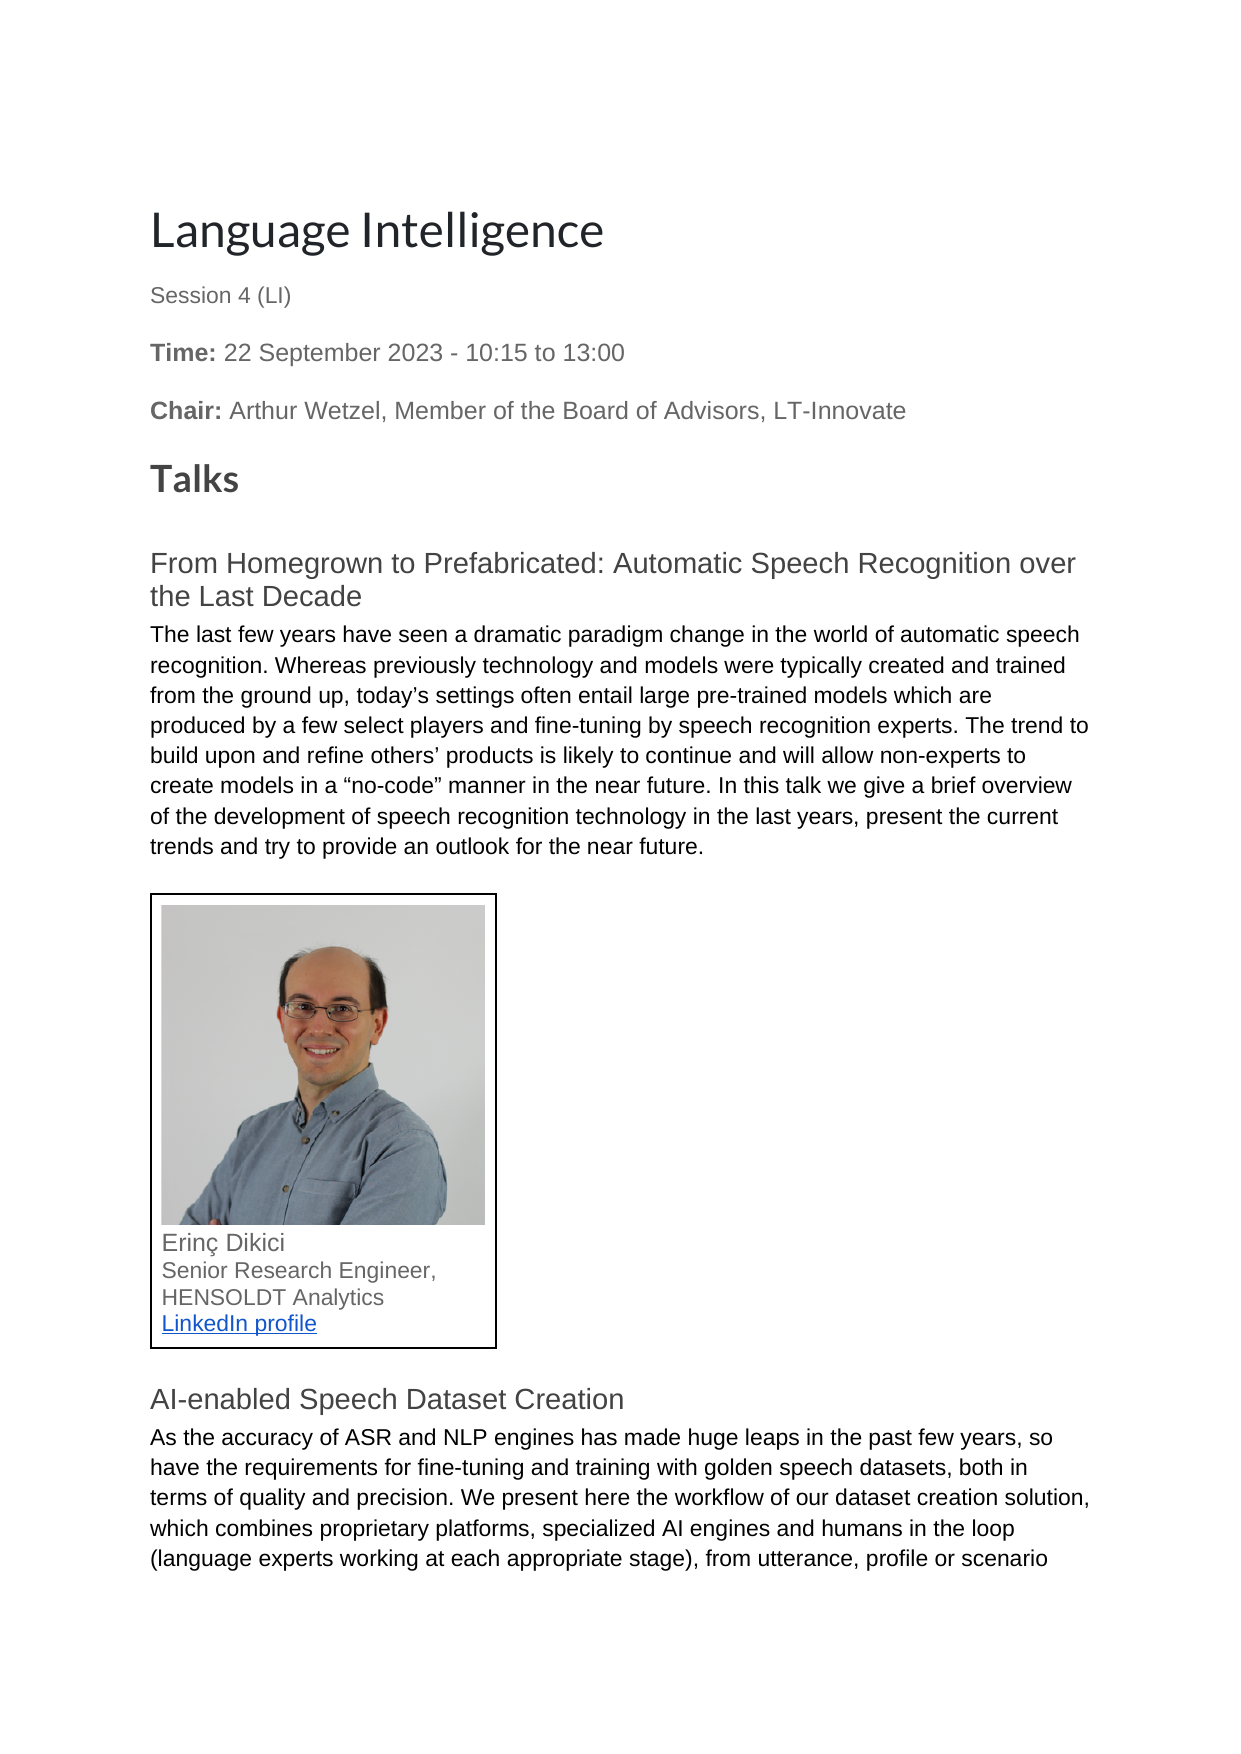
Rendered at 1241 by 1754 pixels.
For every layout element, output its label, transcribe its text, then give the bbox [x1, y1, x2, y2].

subtitle Talks [150, 456, 1090, 501]
subtitle Session 4 (LI) [150, 282, 1090, 309]
subtitle AI-enabled Speech Dataset Creation [150, 1382, 1090, 1416]
subtitle Time: 22 September 2023 - 10:15 to 13:00 [150, 338, 1090, 367]
table_header Erinç Dikici Senior Research Engineer, HENSOLDT Analytics LinkedIn profile [152, 895, 495, 1347]
subtitle Chair: Arthur Wetzel, Member of the Board of Advisors, LT-Innovate [150, 396, 1090, 425]
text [150, 1424, 1090, 1571]
subtitle From Homegrown to Prefabricated: Automatic Speech Recognition over the Last Decade [150, 546, 1090, 613]
text The last few years have seen a dramatic paradigm change in the world of automatic speech recognition. Whereas previously technology and models were typically created and trained from the ground up, today’s settings often entail large pre-trained models which are produced by a few select players and fine-tuning by speech recognition experts. The trend to build upon and refine others’ products is likely to continue and will allow non-experts to create models in a “no-code” manner in the near future. In this talk we give a brief overview of the development of speech recognition technology in the last years, present the current trends and try to provide an outlook for the near future. [150, 621, 1090, 859]
picture [161, 905, 485, 1225]
subtitle Language Intelligence [150, 200, 1090, 257]
